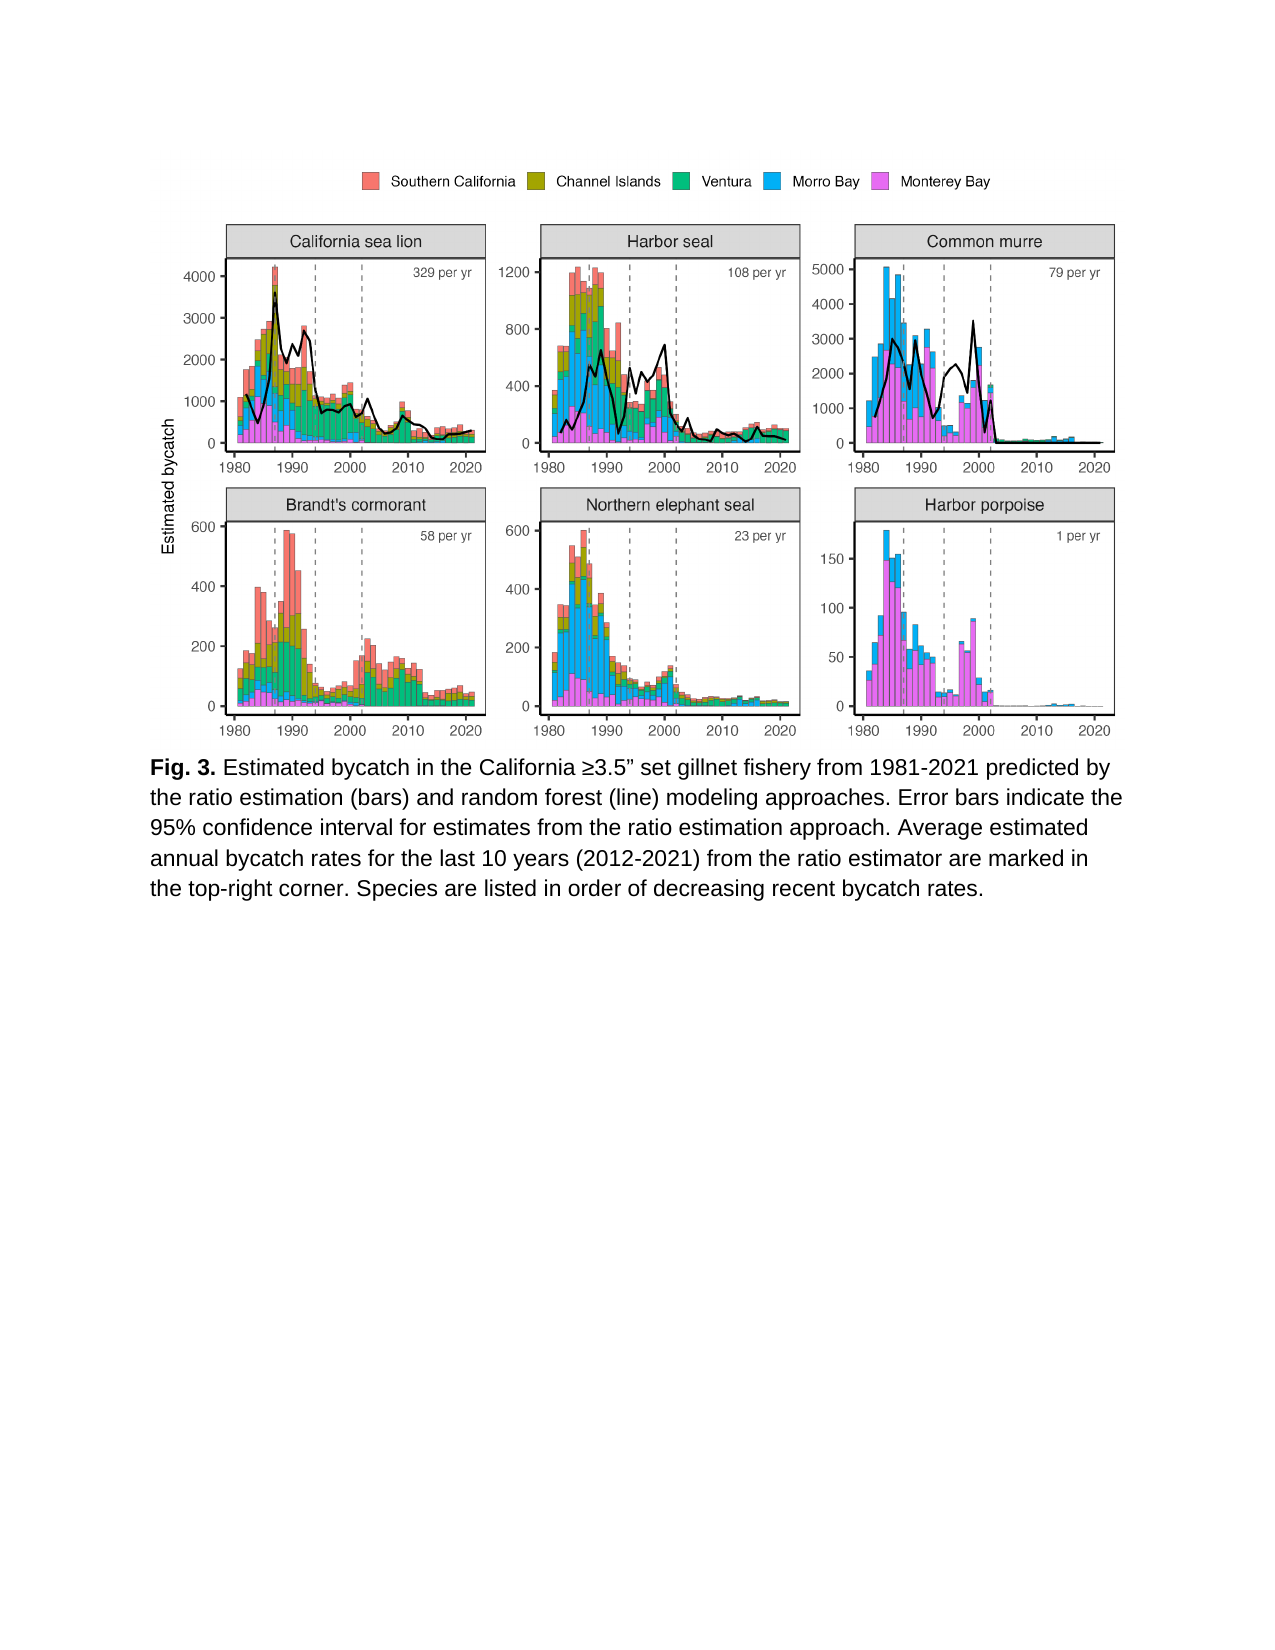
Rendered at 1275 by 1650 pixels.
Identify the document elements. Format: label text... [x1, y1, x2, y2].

text Fig. 3. Estimated bycatch in the California ≥3.5” set gillnet fishery from 1981-2021 predicted by the ratio estimation (bars) and random forest (line) modeling approaches. Error bars indicate the 95% confidence interval for estimates from the ratio estimation approach. Average estimated annual bycatch rates for the last 10 years (2012-2021) from the ratio estimator are marked in the top-right corner. Species are listed in order of decreasing recent bycatch rates. [150, 754, 1125, 901]
picture [150, 150, 1125, 750]
